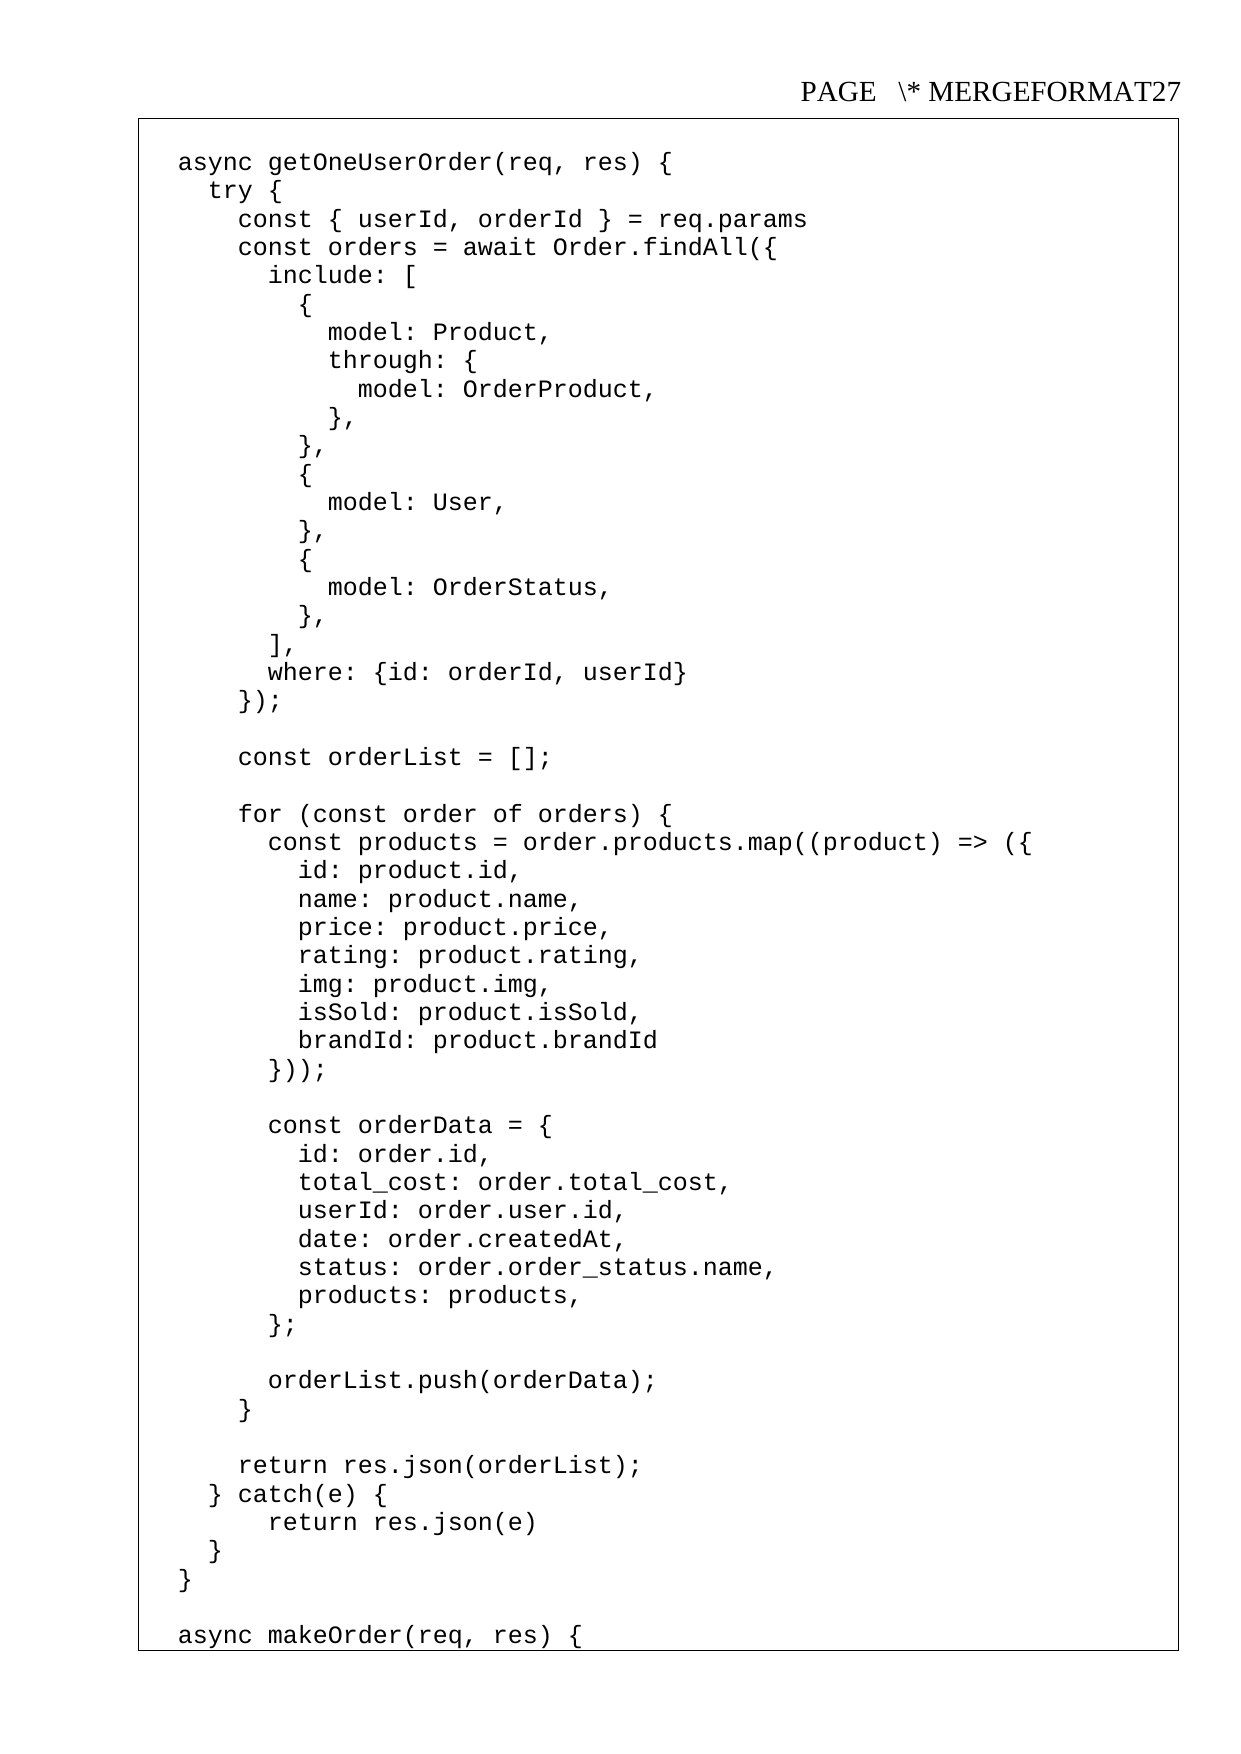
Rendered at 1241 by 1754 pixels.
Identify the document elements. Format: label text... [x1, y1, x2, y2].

text const { userId, orderId } = req.params [139, 203, 1178, 231]
text return res.json(e) [139, 1506, 1178, 1535]
text products: products, [139, 1280, 1178, 1308]
text through: { [139, 345, 1178, 373]
text const orders = await Order.findAll({ [139, 231, 1178, 260]
text id: product.id, [139, 855, 1178, 883]
text id: order.id, [139, 1138, 1178, 1166]
text } [139, 1563, 1178, 1594]
text return res.json(orderList); [139, 1450, 1178, 1478]
text ], [139, 628, 1178, 656]
text for (const order of orders) { [139, 798, 1178, 826]
text }); [139, 685, 1178, 716]
text const products = order.products.map((product) => ({ [139, 826, 1178, 855]
text })); [139, 1053, 1178, 1084]
text } [139, 1535, 1178, 1563]
text { [139, 288, 1178, 316]
text } catch(e) { [139, 1478, 1178, 1506]
text async makeOrder(req, res) { [139, 1620, 1178, 1650]
text rating: product.rating, [139, 940, 1178, 968]
text }, [139, 515, 1178, 543]
text }, [139, 430, 1178, 458]
text date: order.createdAt, [139, 1223, 1178, 1251]
text async getOneUserOrder(req, res) { [139, 146, 1178, 175]
text }, [139, 401, 1178, 430]
text brandId: product.brandId [139, 1025, 1178, 1053]
text const orderList = []; [139, 741, 1178, 773]
text orderList.push(orderData); [139, 1365, 1178, 1393]
text }; [139, 1308, 1178, 1339]
text } [139, 1393, 1178, 1424]
text price: product.price, [139, 911, 1178, 940]
text model: OrderProduct, [139, 373, 1178, 401]
text img: product.img, [139, 968, 1178, 996]
text model: User, [139, 486, 1178, 515]
text isSold: product.isSold, [139, 996, 1178, 1025]
text model: Product, [139, 316, 1178, 345]
text try { [139, 175, 1178, 203]
text total_cost: order.total_cost, [139, 1166, 1178, 1195]
text const orderData = { [139, 1110, 1178, 1138]
text userId: order.user.id, [139, 1195, 1178, 1223]
text status: order.order_status.name, [139, 1251, 1178, 1280]
text { [139, 543, 1178, 571]
text include: [ [139, 260, 1178, 288]
text where: {id: orderId, userId} [139, 656, 1178, 685]
text model: OrderStatus, [139, 571, 1178, 600]
text }, [139, 600, 1178, 628]
text name: product.name, [139, 883, 1178, 911]
text { [139, 458, 1178, 486]
